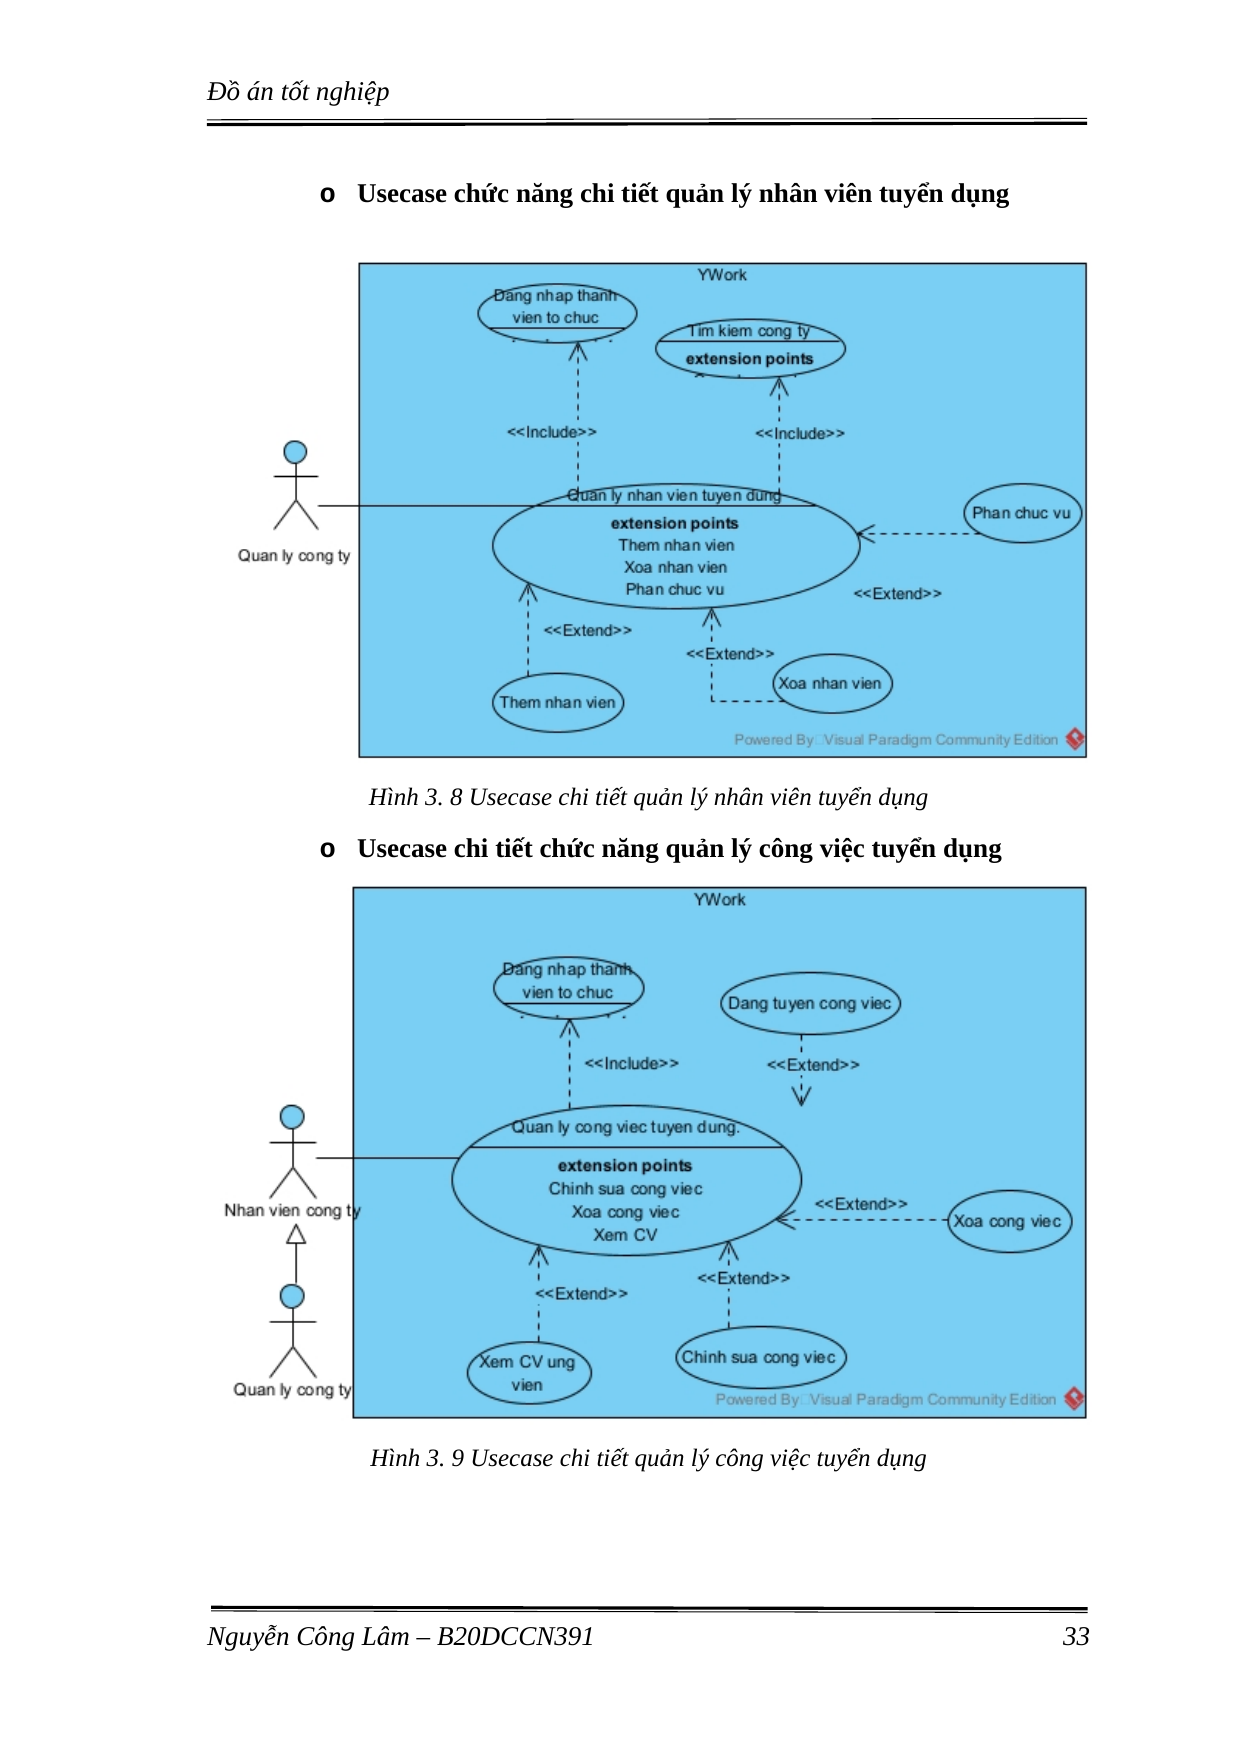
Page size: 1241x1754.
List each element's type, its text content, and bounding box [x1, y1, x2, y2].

text Hình 3. 9 Usecase chi tiết quản lý công việc tuyển dụng [207, 1443, 1092, 1472]
picture [206, 884, 1093, 1425]
list Usecase chức năng chi tiết quản lý nhân viên tuyển dụng [319, 177, 1092, 211]
picture [206, 260, 1093, 764]
text Hình 3. 8 Usecase chi tiết quản lý nhân viên tuyển dụng [207, 782, 1092, 811]
list Usecase chi tiết chức năng quản lý công việc tuyển dụng [319, 832, 1092, 865]
